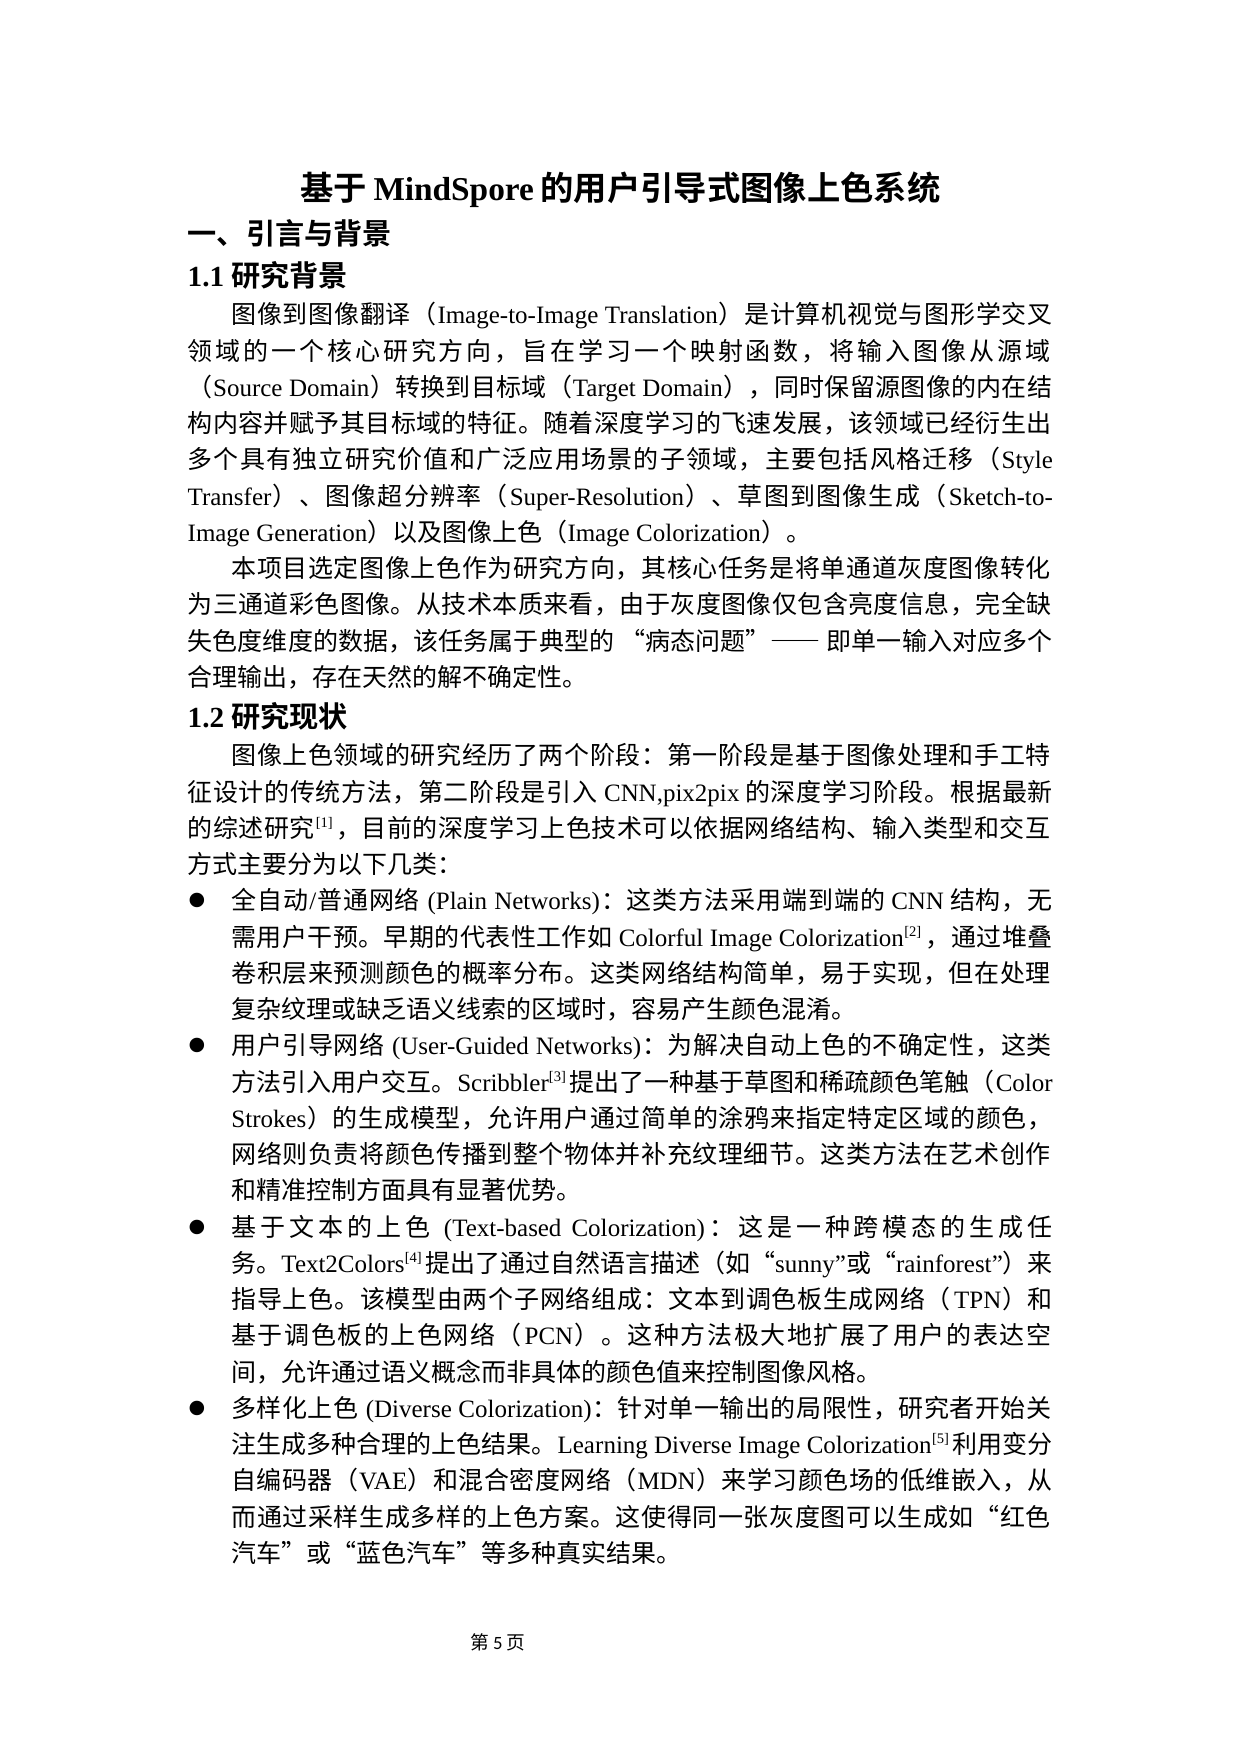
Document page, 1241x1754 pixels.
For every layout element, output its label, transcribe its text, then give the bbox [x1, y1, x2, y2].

text 基于MindSpore的用户引导式图像上色系统 [187, 162, 1053, 210]
list 图像上色领域的研究经历了两个阶段：第一阶段是基于图像处理和手工特征设计的传统方法，第二阶段是引入CNN,pix2pix的深度学习阶段。根据最新的综述研究[1] ，目前的深度学习上色技术可以依据网络结构、输入类型和交互方式主要分为以下几类： [187, 736, 1053, 881]
list 研究背景 [187, 252, 1053, 295]
list 全自动/普通网络 (Plain Networks)：这类方法采用端到端的CNN结构，无需用户干预。早期的代表性工作如Colorful Image Colorization[2] ，通过堆叠卷积层来预测颜色的概率分布。这类网络结构简单，易于实现，但在处理复杂纹理或缺乏语义线索的区域时，容易产生颜色混淆。 [187, 881, 1053, 1026]
list 多样化上色 (Diverse Colorization)：针对单一输出的局限性，研究者开始关注生成多种合理的上色结果。Learning Diverse Image Colorization[5] 利用变分自编码器（VAE）和混合密度网络（MDN）来学习颜色场的低维嵌入，从而通过采样生成多样的上色方案。这使得同一张灰度图可以生成如“红色汽车”或“蓝色汽车”等多种真实结果。 [187, 1388, 1053, 1569]
list 基于文本的上色 (Text-based Colorization)：这是一种跨模态的生成任务。Text2Colors[4] 提出了通过自然语言描述（如“sunny”或“rainforest”）来指导上色。该模型由两个子网络组成：文本到调色板生成网络（TPN）和基于调色板的上色网络（PCN）。这种方法极大地扩展了用户的表达空间，允许通过语义概念而非具体的颜色值来控制图像风格。 [187, 1207, 1053, 1388]
list 本项目选定图像上色作为研究方向，其核心任务是将单通道灰度图像转化为三通道彩色图像。从技术本质来看，由于灰度图像仅包含亮度信息，完全缺失色度维度的数据，该任务属于典型的 “病态问题”—— 即单一输入对应多个合理输出，存在天然的解不确定性。 [187, 548, 1053, 693]
list 引言与背景 [187, 210, 1053, 252]
list 图像到图像翻译（Image-to-Image Translation）是计算机视觉与图形学交叉领域的一个核心研究方向，旨在学习一个映射函数，将输入图像从源域（Source Domain）转换到目标域（Target Domain），同时保留源图像的内在结构内容并赋予其目标域的特征。随着深度学习的飞速发展，该领域已经衍生出多个具有独立研究价值和广泛应用场景的子领域，主要包括风格迁移（Style Transfer）、图像超分辨率（Super-Resolution）、草图到图像生成（Sketch-to-Image Generation）以及图像上色（Image Colorization）。 [187, 295, 1053, 548]
list 研究现状 [187, 693, 1053, 736]
list 用户引导网络 (User-Guided Networks)：为解决自动上色的不确定性，这类方法引入用户交互。Scribbler[3] 提出了一种基于草图和稀疏颜色笔触（Color Strokes）的生成模型，允许用户通过简单的涂鸦来指定特定区域的颜色，网络则负责将颜色传播到整个物体并补充纹理细节。这类方法在艺术创作和精准控制方面具有显著优势。 [187, 1026, 1053, 1207]
